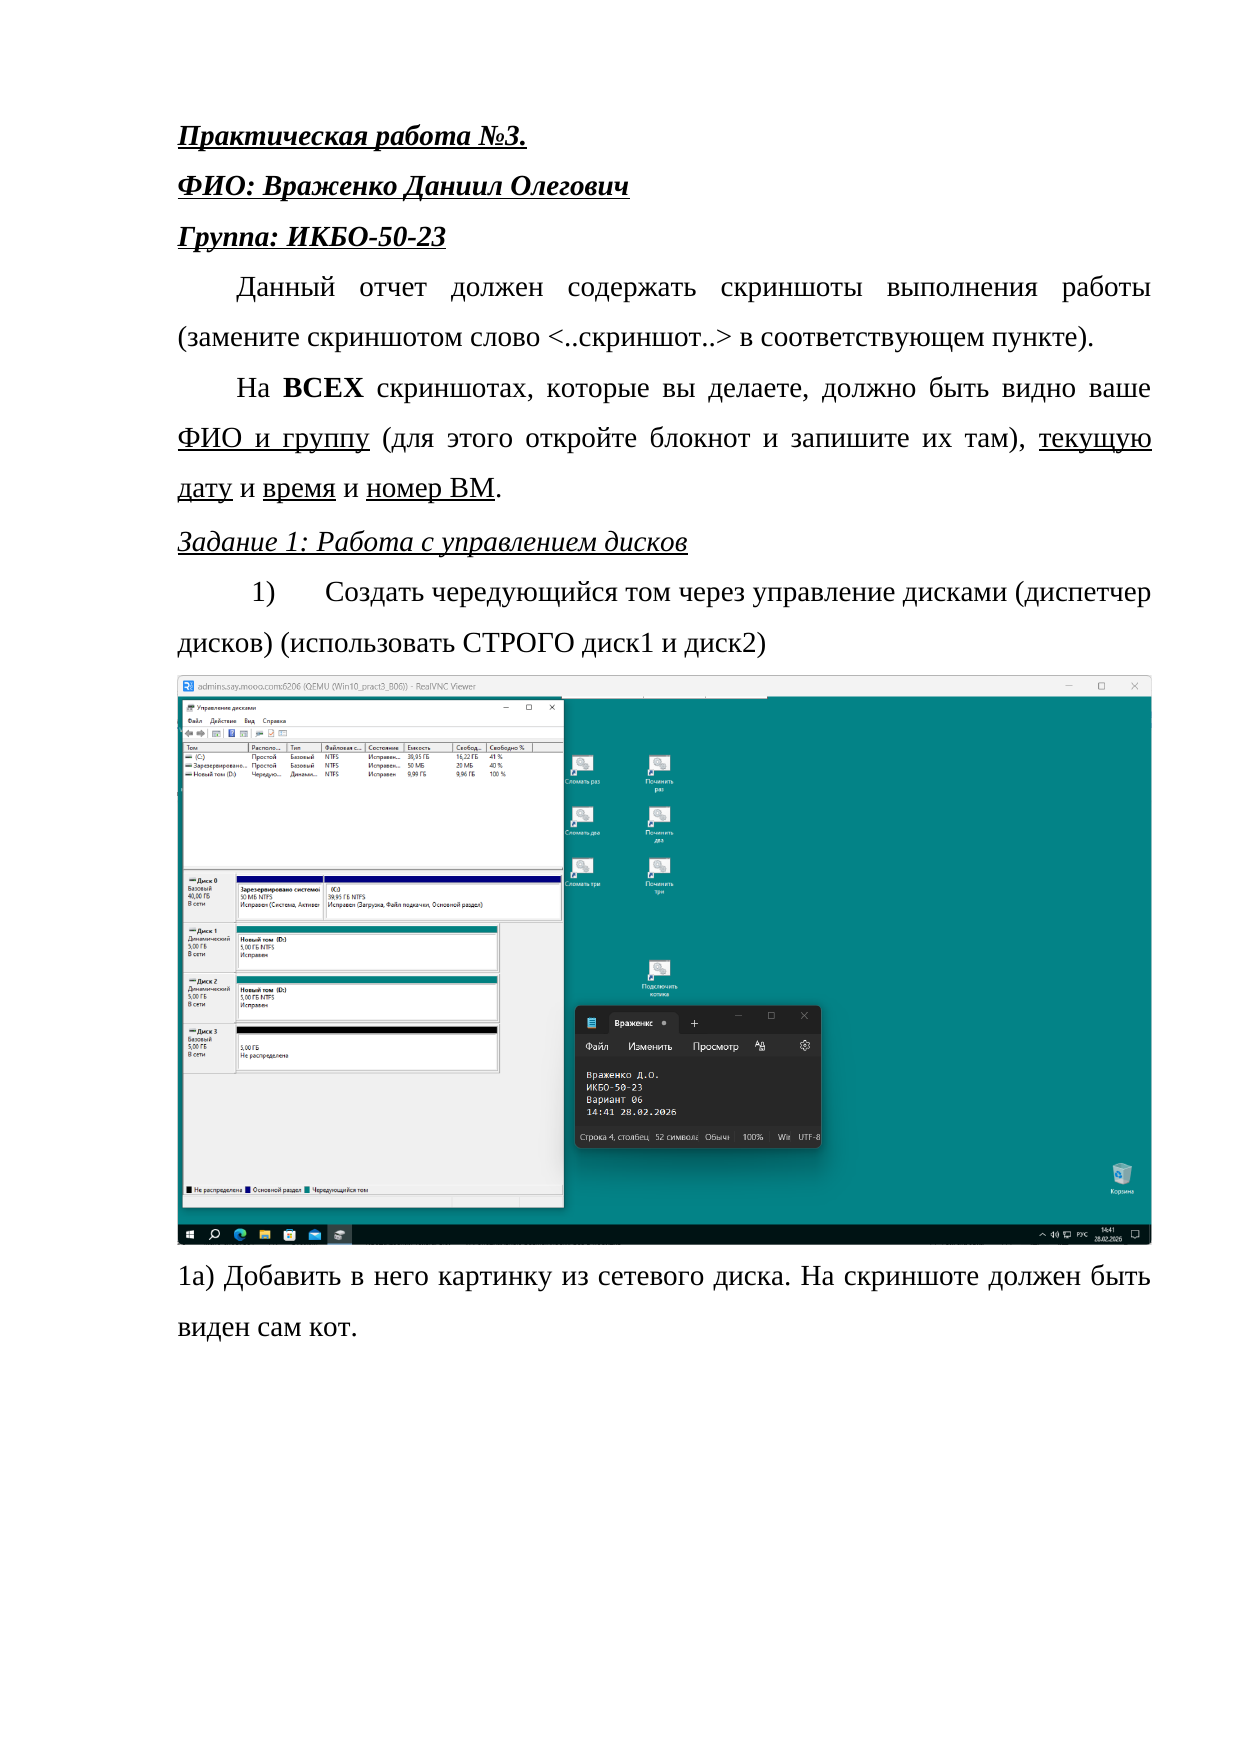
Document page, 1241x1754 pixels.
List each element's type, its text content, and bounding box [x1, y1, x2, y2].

picture [177, 675, 1152, 1245]
text ФИО: Враженко Даниил Олегович [177, 168, 1152, 202]
list Создать чередующийся том через управление дисками (диспетчер дисков) (использовать СТРОГО диск1 и диск2) [177, 574, 1152, 658]
text Данный отчет должен содержать скриншоты выполнения работы (замените скриншотом слово <..скриншот..> в соответствующем пункте). [177, 269, 1152, 353]
text Задание 1: Работа с управлением дисков [177, 524, 1152, 558]
text Практическая работа №3. [177, 118, 1152, 152]
text На ВСЕХ скриншотах, которые вы делаете, должно быть видно ваше ФИО и группу (для этого откройте блокнот и запишите их там), текущую дату и время и номер ВМ. [177, 370, 1152, 504]
list 1а) Добавить в него картинку из сетевого диска. На скриншоте должен быть виден сам кот. [177, 1258, 1152, 1342]
text Группа: ИКБО-50-23 [177, 219, 1152, 252]
